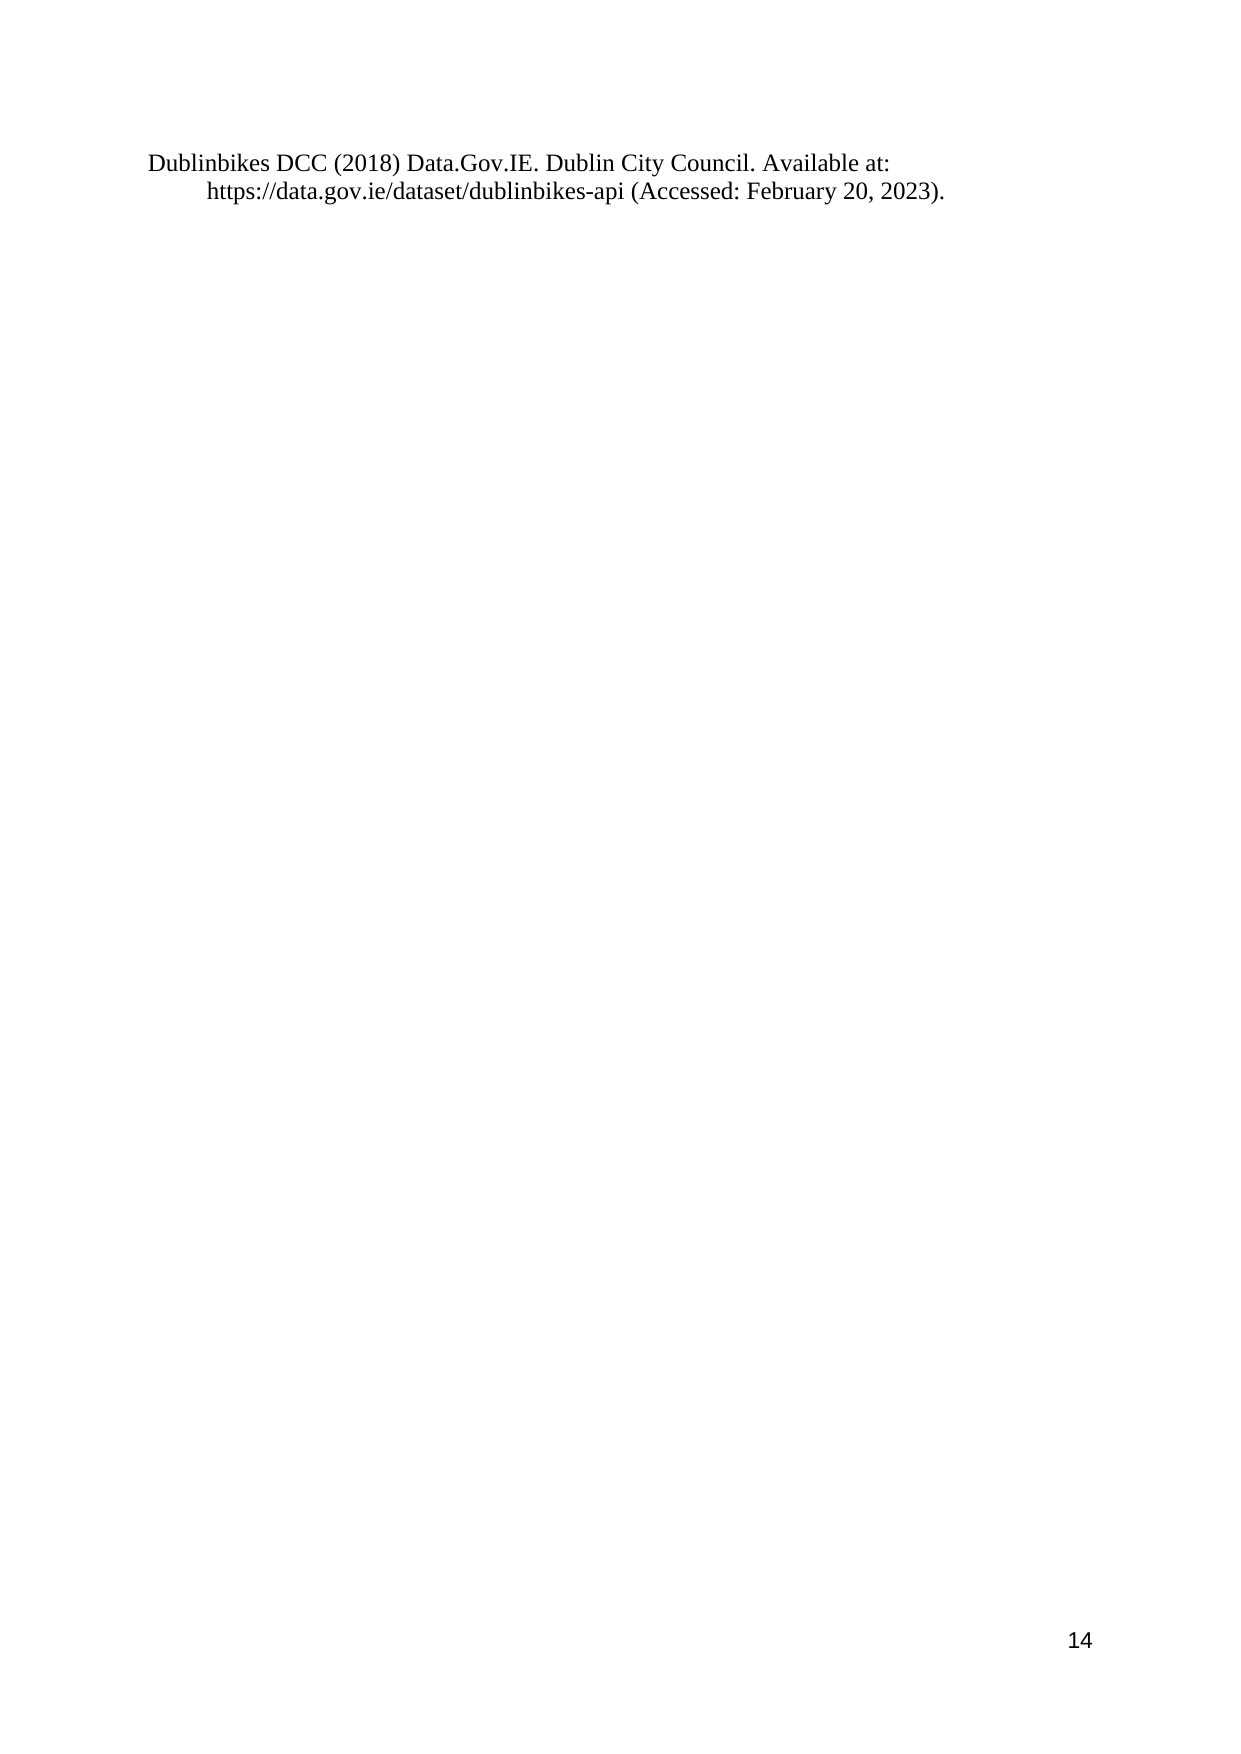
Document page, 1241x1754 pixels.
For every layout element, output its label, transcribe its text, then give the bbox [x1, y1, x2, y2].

text Dublinbikes DCC (2018) Data.Gov.IE. Dublin City Council. Available at: https://data.gov.ie/dataset/dublinbikes-api (Accessed: February 20, 2023). [148, 148, 1093, 205]
